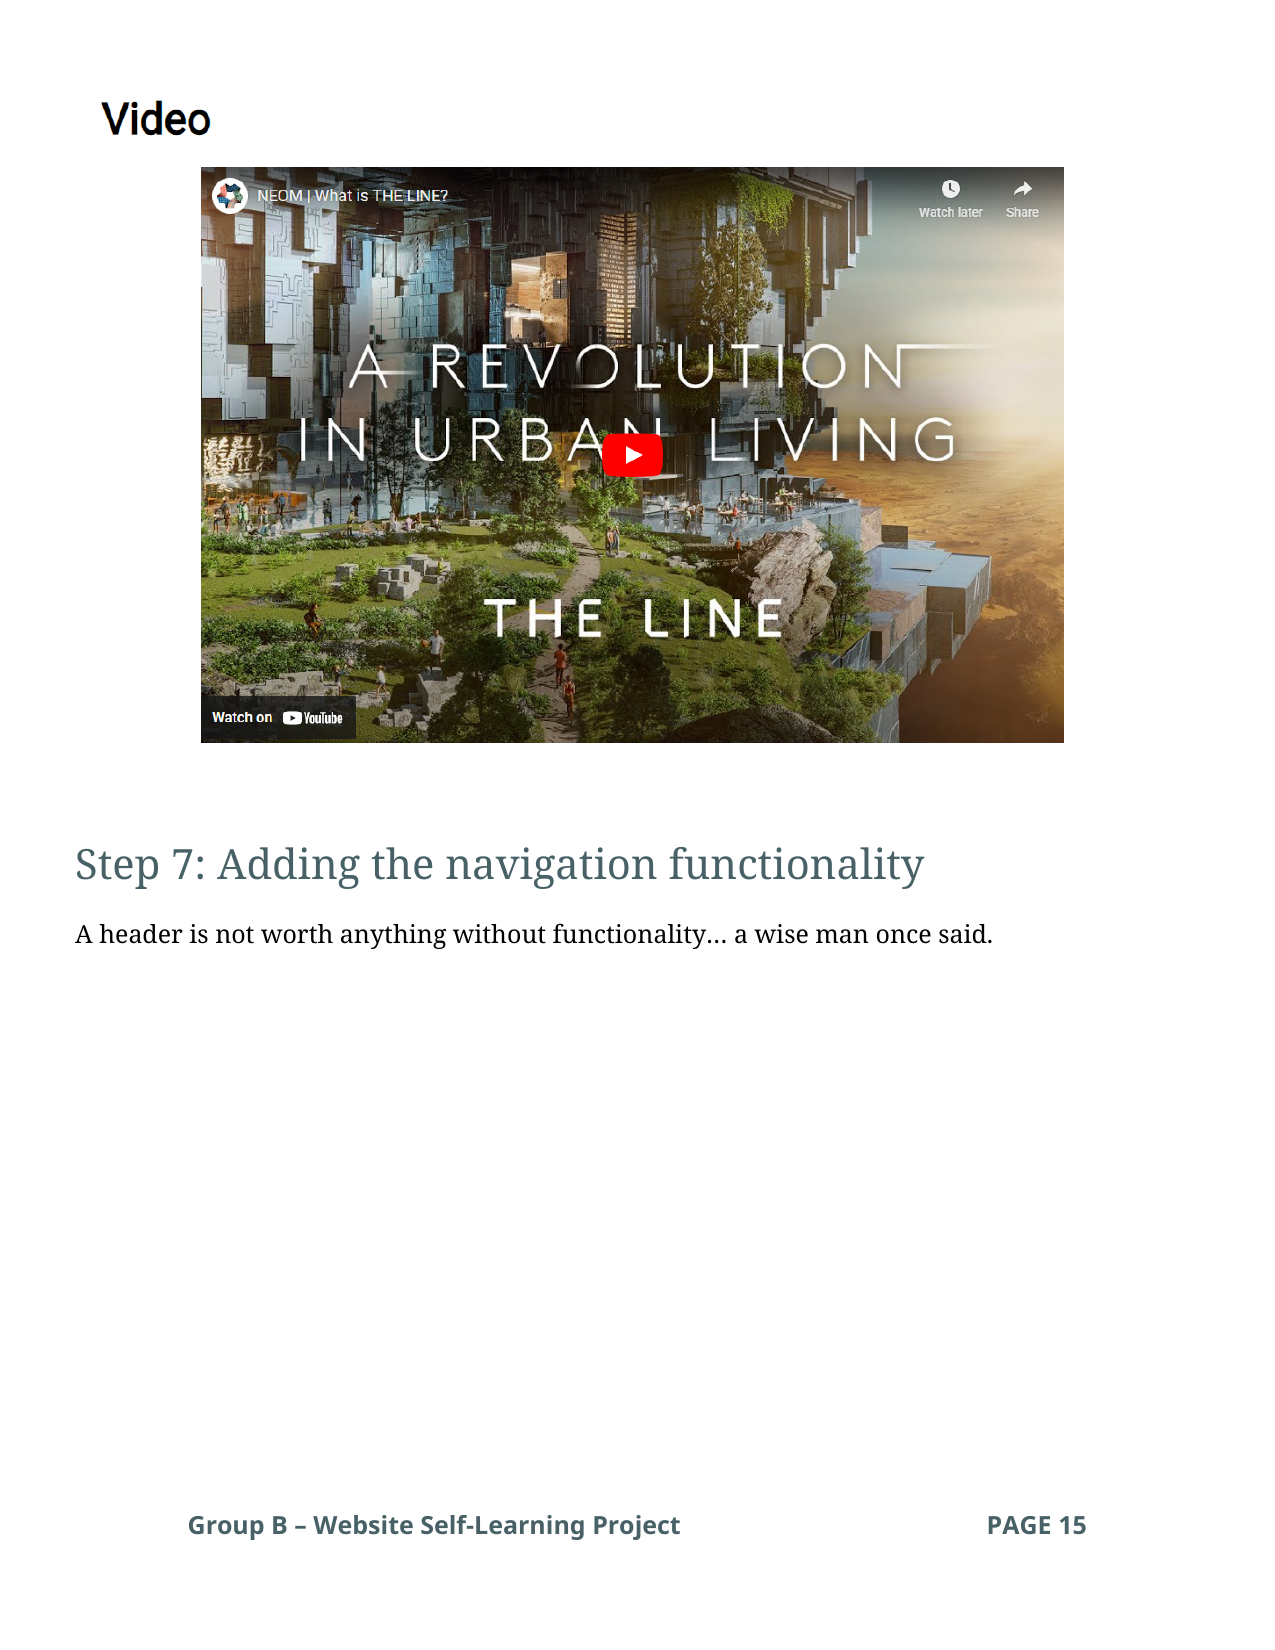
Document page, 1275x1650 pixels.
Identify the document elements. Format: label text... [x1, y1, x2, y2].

subtitle Step 7: Adding the navigation functionality [75, 834, 1200, 891]
text A header is not worth anything without functionality… a wise man once said. [75, 916, 1200, 950]
picture [75, 75, 1200, 767]
